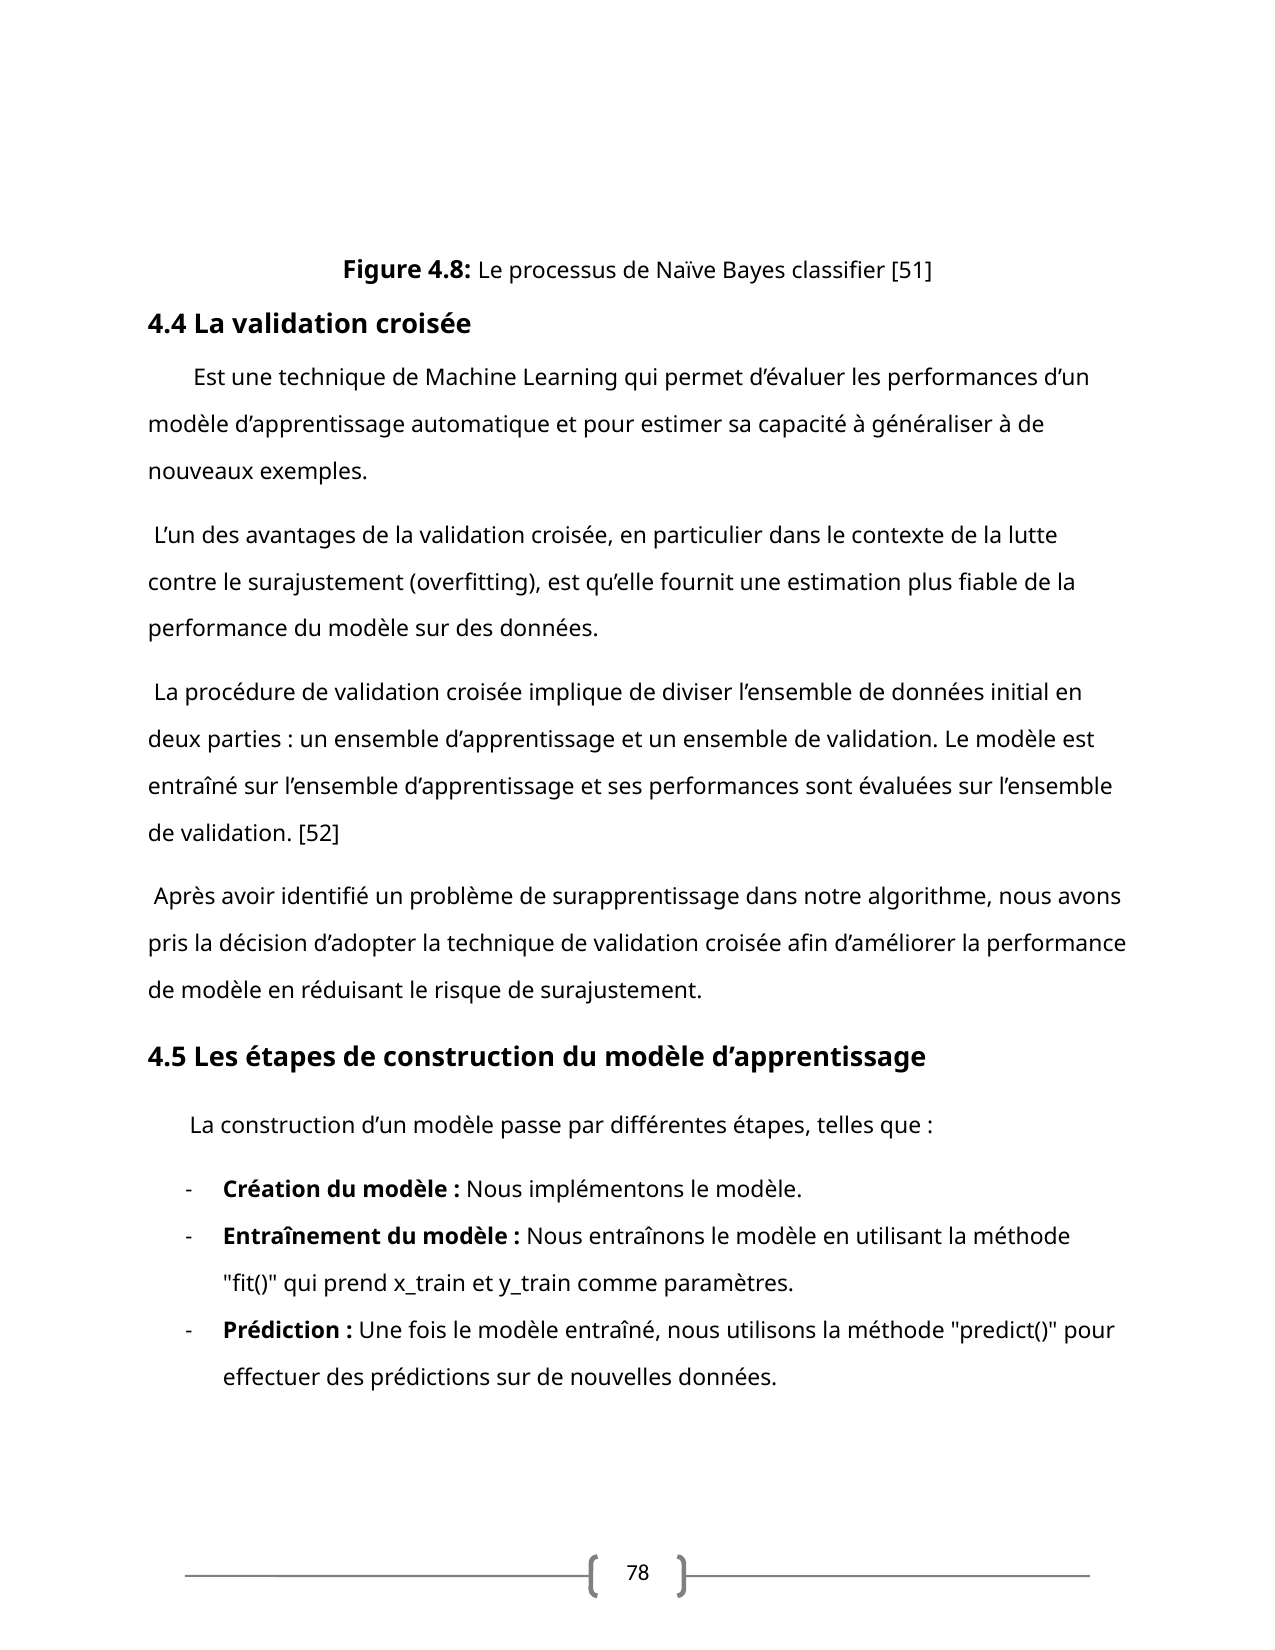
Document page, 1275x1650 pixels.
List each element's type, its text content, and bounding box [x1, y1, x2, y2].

text 4.5 Les étapes de construction du modèle d’apprentissage [148, 1037, 1127, 1074]
text La construction d’un modèle passe par différentes étapes, telles que : [148, 1109, 1127, 1141]
list Création du modèle : Nous implémentons le modèle. [185, 1173, 1127, 1204]
text Figure 4.8: Le processus de Naïve Bayes classifier [51] [148, 251, 1127, 286]
text La procédure de validation croisée implique de diviser l’ensemble de données initial en deux parties : un ensemble d’apprentissage et un ensemble de validation. Le modèle est entraîné sur l’ensemble d’apprentissage et ses performances sont évaluées sur l’ensemble de validation. [52] [148, 676, 1127, 848]
list Prédiction : Une fois le modèle entraîné, nous utilisons la méthode "predict()" pour effectuer des prédictions sur de nouvelles données. [185, 1313, 1127, 1392]
text L’un des avantages de la validation croisée, en particulier dans le contexte de la lutte contre le surajustement (overfitting), est qu’elle fournit une estimation plus fiable de la performance du modèle sur des données. [148, 519, 1127, 644]
text 4.4 La validation croisée [148, 305, 1127, 342]
text Est une technique de Machine Learning qui permet d’évaluer les performances d’un modèle d’apprentissage automatique et pour estimer sa capacité à généraliser à de nouveaux exemples. [148, 361, 1127, 486]
text Après avoir identifié un problème de surapprentissage dans notre algorithme, nous avons pris la décision d’adopter la technique de validation croisée afin d’améliorer la performance de modèle en réduisant le risque de surajustement. [148, 880, 1127, 1005]
list Entraînement du modèle : Nous entraînons le modèle en utilisant la méthode "fit()" qui prend x_train et y_train comme paramètres. [185, 1220, 1127, 1298]
